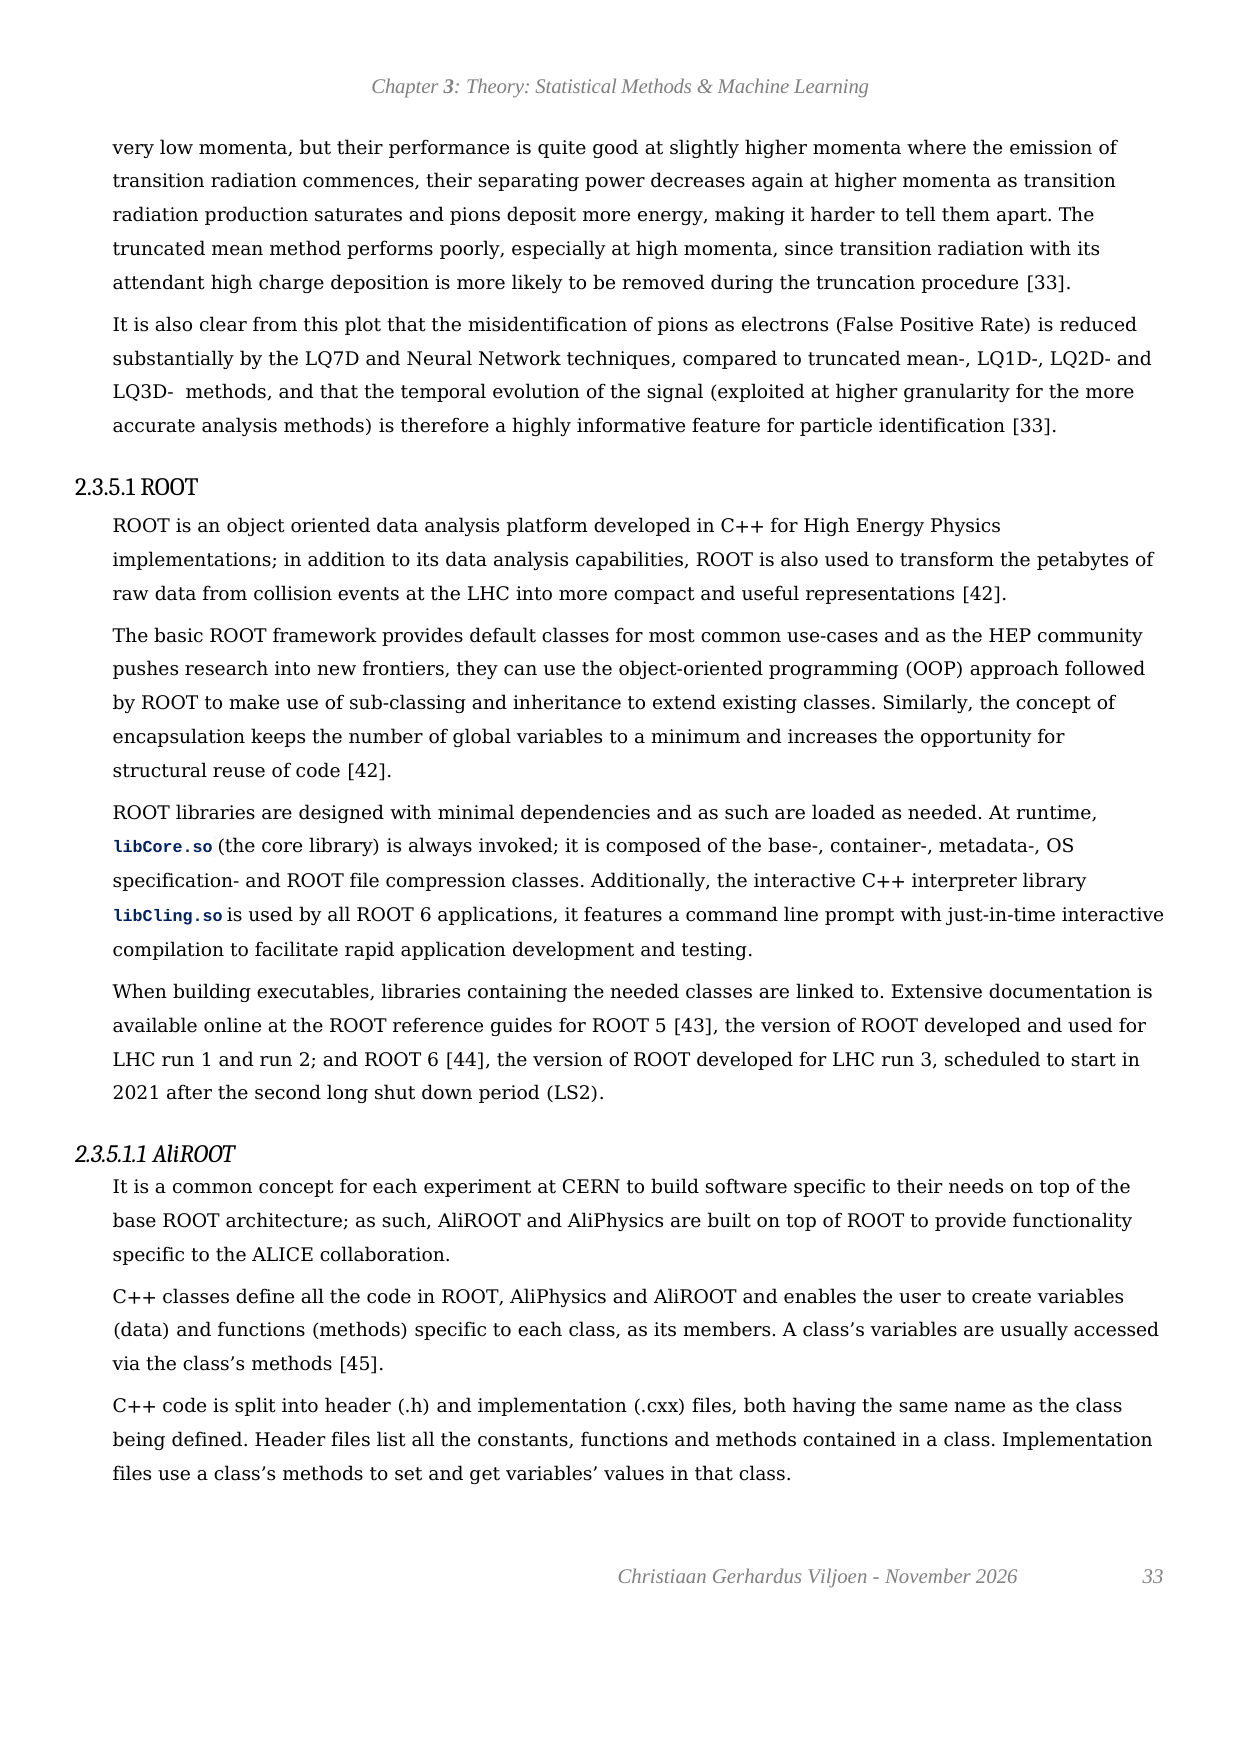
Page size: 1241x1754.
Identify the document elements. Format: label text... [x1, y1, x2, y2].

text The basic ROOT framework provides default classes for most common use-cases and as the HEP community pushes research into new frontiers, they can use the object-oriented programming (OOP) approach followed by ROOT to make use of sub-classing and inheritance to extend existing classes. Similarly, the concept of encapsulation keeps the number of global variables to a minimum and increases the opportunity for structural reuse of code . [112, 623, 1165, 781]
text ROOT is an object oriented data analysis platform developed in C++ for High Energy Physics implementations; in addition to its data analysis capabilities, ROOT is also used to transform the petabytes of raw data from collision events at the LHC into more compact and useful representations . [112, 514, 1165, 604]
subtitle AliROOT [75, 1140, 1165, 1168]
text It is also clear from this plot that the misidentification of pions as electrons (False Positive Rate) is reduced substantially by the LQ7D and Neural Network techniques, compared to truncated mean-, LQ1D-, LQ2D- and LQ3D- methods, and that the temporal evolution of the signal (exploited at higher granularity for the more accurate analysis methods) is therefore a highly informative feature for particle identification . [112, 312, 1165, 436]
text C++ code is split into header (.h) and implementation (.cxx) files, both having the same name as the class being defined. Header files list all the constants, functions and methods contained in a class. Implementation files use a class’s methods to set and get variables’ values in that class. [112, 1394, 1165, 1484]
text It is a common concept for each experiment at CERN to build software specific to their needs on top of the base ROOT architecture; as such, AliROOT and AliPhysics are built on top of ROOT to provide functionality specific to the ALICE collaboration. [112, 1175, 1165, 1265]
subtitle ROOT [75, 472, 1165, 501]
text C++ classes define all the code in ROOT, AliPhysics and AliROOT and enables the user to create variables (data) and functions (methods) specific to each class, as its members. A class’s variables are usually accessed via the class’s methods . [112, 1284, 1165, 1374]
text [112, 135, 1165, 293]
text When building executables, libraries containing the needed classes are linked to. Extensive documentation is available online at the ROOT reference guides for ROOT 5 , the version of ROOT developed and used for LHC run 1 and run 2; and ROOT 6 , the version of ROOT developed for LHC run 3, scheduled to start in 2021 after the second long shut down period (LS2). [112, 980, 1165, 1103]
text ROOT libraries are designed with minimal dependencies and as such are loaded as needed. At runtime, libCore.so (the core library) is always invoked; it is composed of the base-, container-, metadata-, OS specification- and ROOT file compression classes. Additionally, the interactive C++ interpreter library libCling.so is used by all ROOT 6 applications, it features a command line prompt with just-in-time interactive compilation to facilitate rapid application development and testing. [112, 800, 1165, 960]
